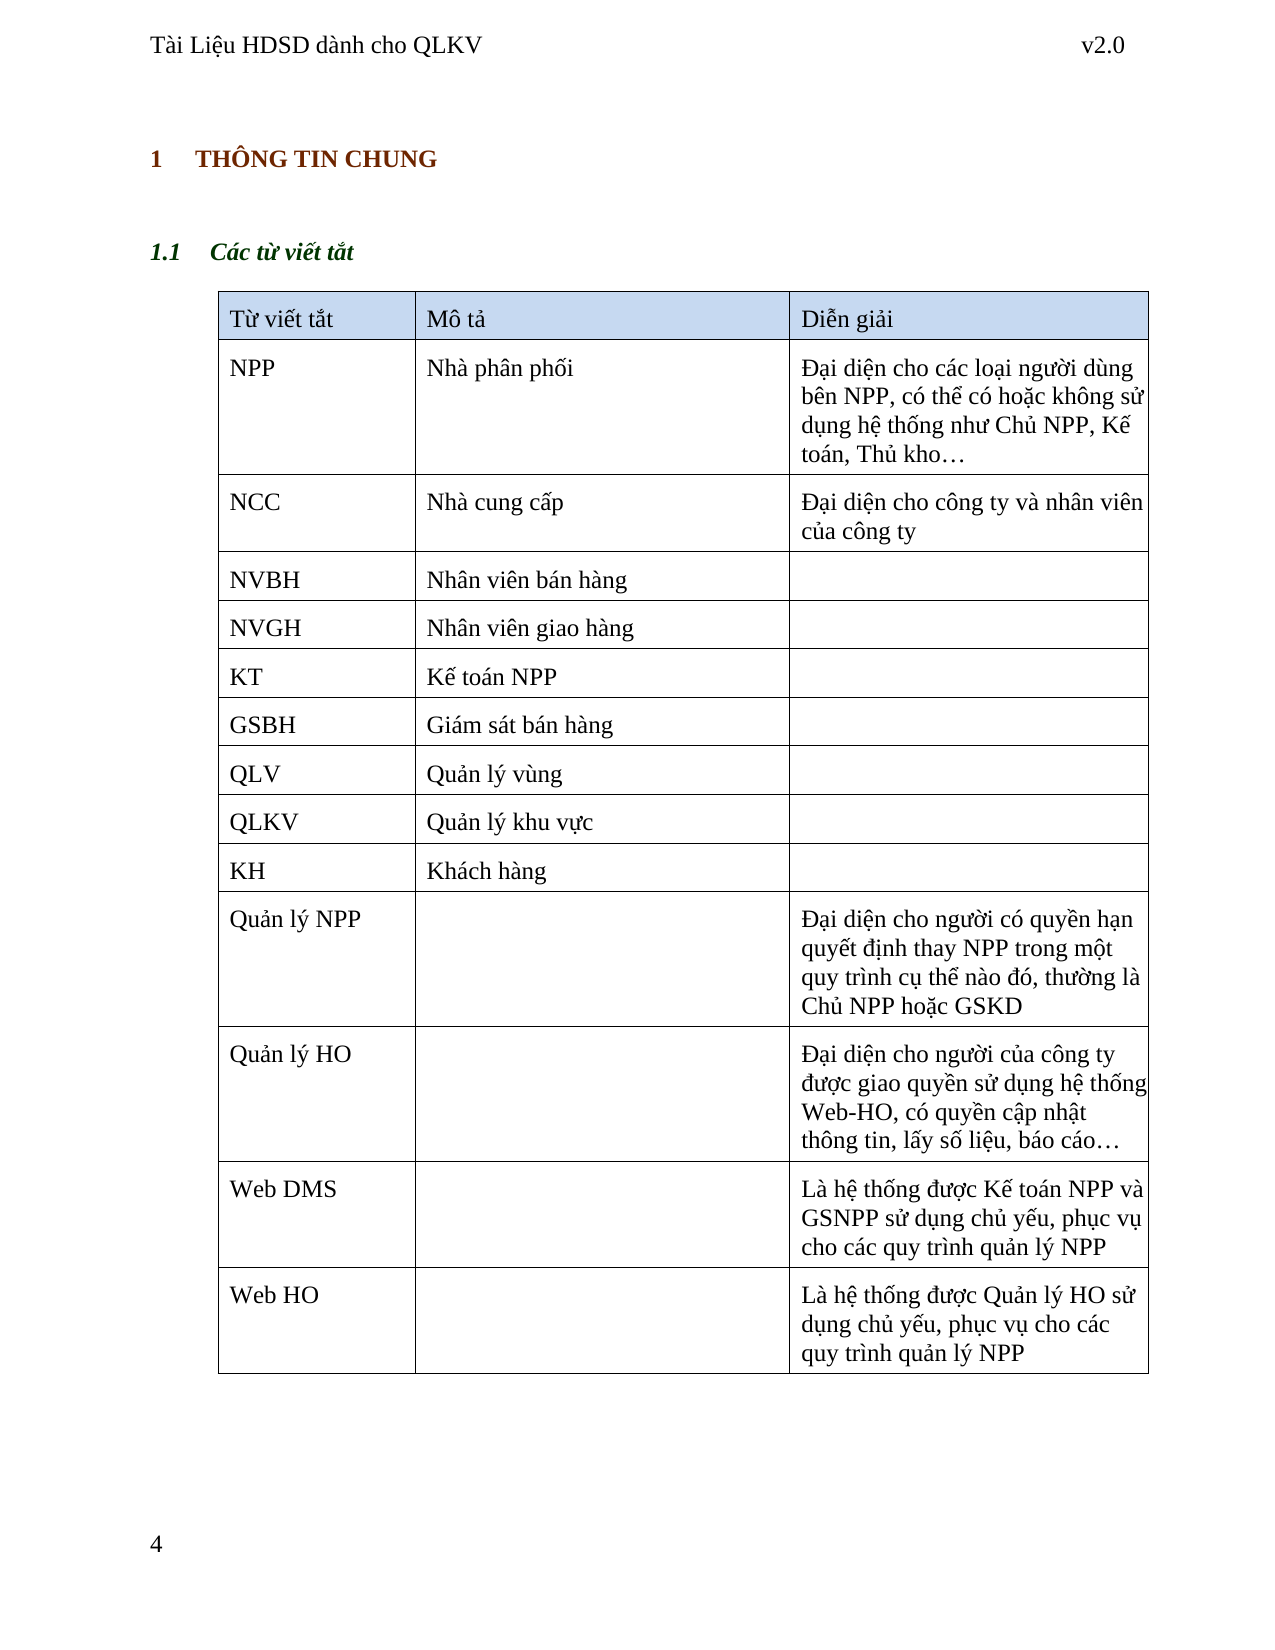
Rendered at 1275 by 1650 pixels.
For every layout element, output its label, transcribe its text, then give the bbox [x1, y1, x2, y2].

table_cell NPP [219, 340, 415, 474]
table_cell NVGH [219, 601, 415, 648]
table_cell Nhà phân phối [416, 340, 789, 474]
table_cell [790, 844, 1148, 891]
table_cell [790, 649, 1148, 697]
table_cell GSBH [219, 698, 415, 745]
table_cell [416, 1027, 789, 1161]
table_cell NCC [219, 475, 415, 551]
table_cell Quản lý khu vực [416, 795, 789, 842]
table_cell Đại diện cho người của công ty được giao quyền sử dụng hệ thống Web-HO, có quyền cập nhật thông tin, lấy số liệu, báo cáo… [790, 1027, 1148, 1161]
table_cell [790, 552, 1148, 600]
table_cell Nhân viên bán hàng [416, 552, 789, 600]
table_header Diễn giải [790, 292, 1148, 339]
table_cell KH [219, 844, 415, 891]
table_cell Đại diện cho công ty và nhân viên của công ty [790, 475, 1148, 551]
table_header Mô tả [416, 292, 789, 339]
table_cell Web DMS [219, 1162, 415, 1267]
table_cell Kế toán NPP [416, 649, 789, 697]
table_cell QLKV [219, 795, 415, 842]
table_cell Khách hàng [416, 844, 789, 891]
table_cell Giám sát bán hàng [416, 698, 789, 745]
table_cell [790, 601, 1148, 648]
table_cell QLV [219, 746, 415, 794]
subtitle Các từ viết tắt [150, 237, 1136, 266]
table_cell [790, 795, 1148, 842]
table_cell [416, 1268, 789, 1373]
table_cell Quản lý NPP [219, 892, 415, 1026]
table_cell Đại diện cho người có quyền hạn quyết định thay NPP trong một quy trình cụ thể nào đó, thường là Chủ NPP hoặc GSKD [790, 892, 1148, 1026]
table_cell [416, 892, 789, 1026]
table_cell [790, 698, 1148, 745]
subtitle THÔNG TIN CHUNG [150, 144, 1136, 172]
table_cell Nhân viên giao hàng [416, 601, 789, 648]
table_cell Quản lý HO [219, 1027, 415, 1161]
table_cell Đại diện cho các loại người dùng bên NPP, có thể có hoặc không sử dụng hệ thống như Chủ NPP, Kế toán, Thủ kho… [790, 340, 1148, 474]
table_cell NVBH [219, 552, 415, 600]
table_cell [416, 1162, 789, 1267]
table_cell Web HO [219, 1268, 415, 1373]
table_cell KT [219, 649, 415, 697]
table_header Từ viết tắt [219, 292, 415, 339]
table_cell Là hệ thống được Quản lý HO sử dụng chủ yếu, phục vụ cho các quy trình quản lý NPP [790, 1268, 1148, 1373]
table_cell Nhà cung cấp [416, 475, 789, 551]
table_cell Quản lý vùng [416, 746, 789, 794]
table_cell Là hệ thống được Kế toán NPP và GSNPP sử dụng chủ yếu, phục vụ cho các quy trình quản lý NPP [790, 1162, 1148, 1267]
table_cell [790, 746, 1148, 794]
